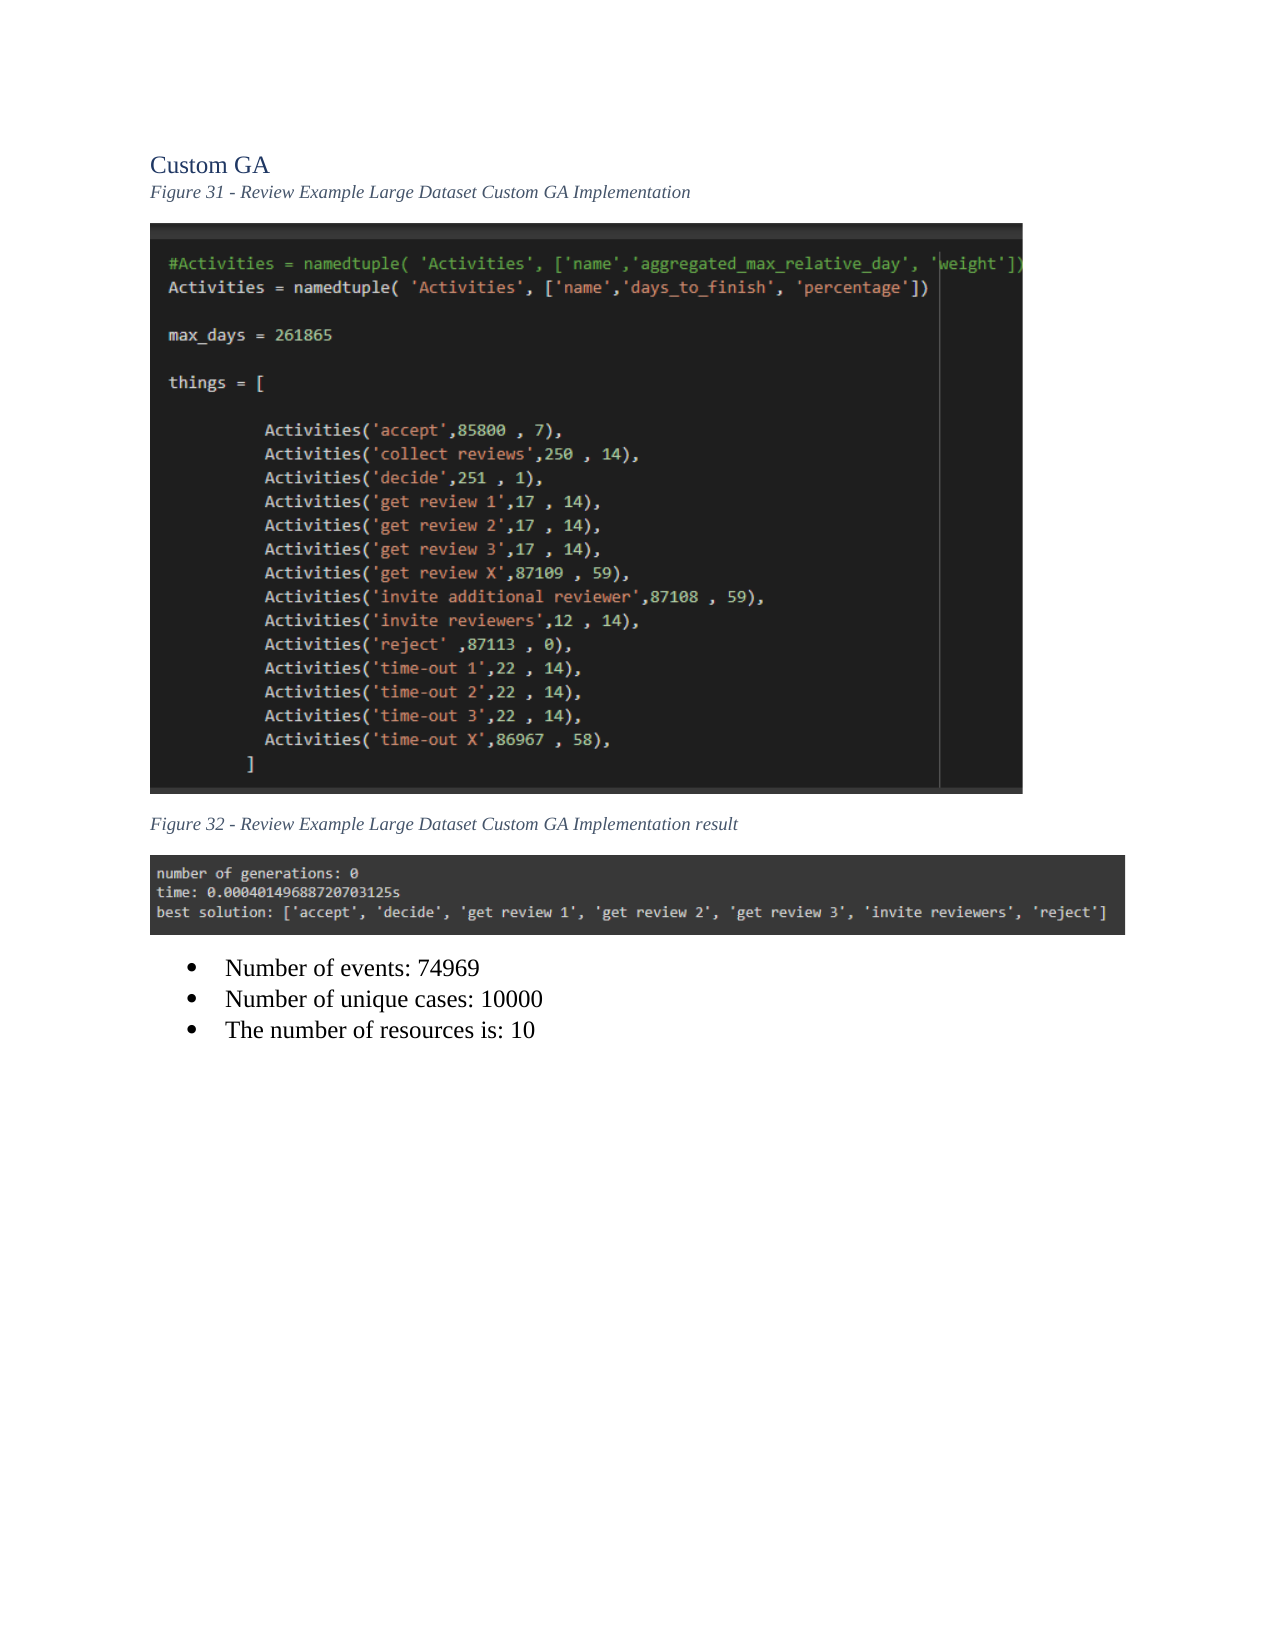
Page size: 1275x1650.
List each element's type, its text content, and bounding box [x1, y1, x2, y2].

subtitle Custom GA [150, 150, 1125, 179]
list Number of events: 74969 [187, 953, 1125, 982]
picture [150, 223, 1023, 794]
list The number of resources is: 10 [187, 1016, 1125, 1044]
list Number of unique cases: 10000 [187, 984, 1125, 1013]
picture [150, 855, 1125, 935]
